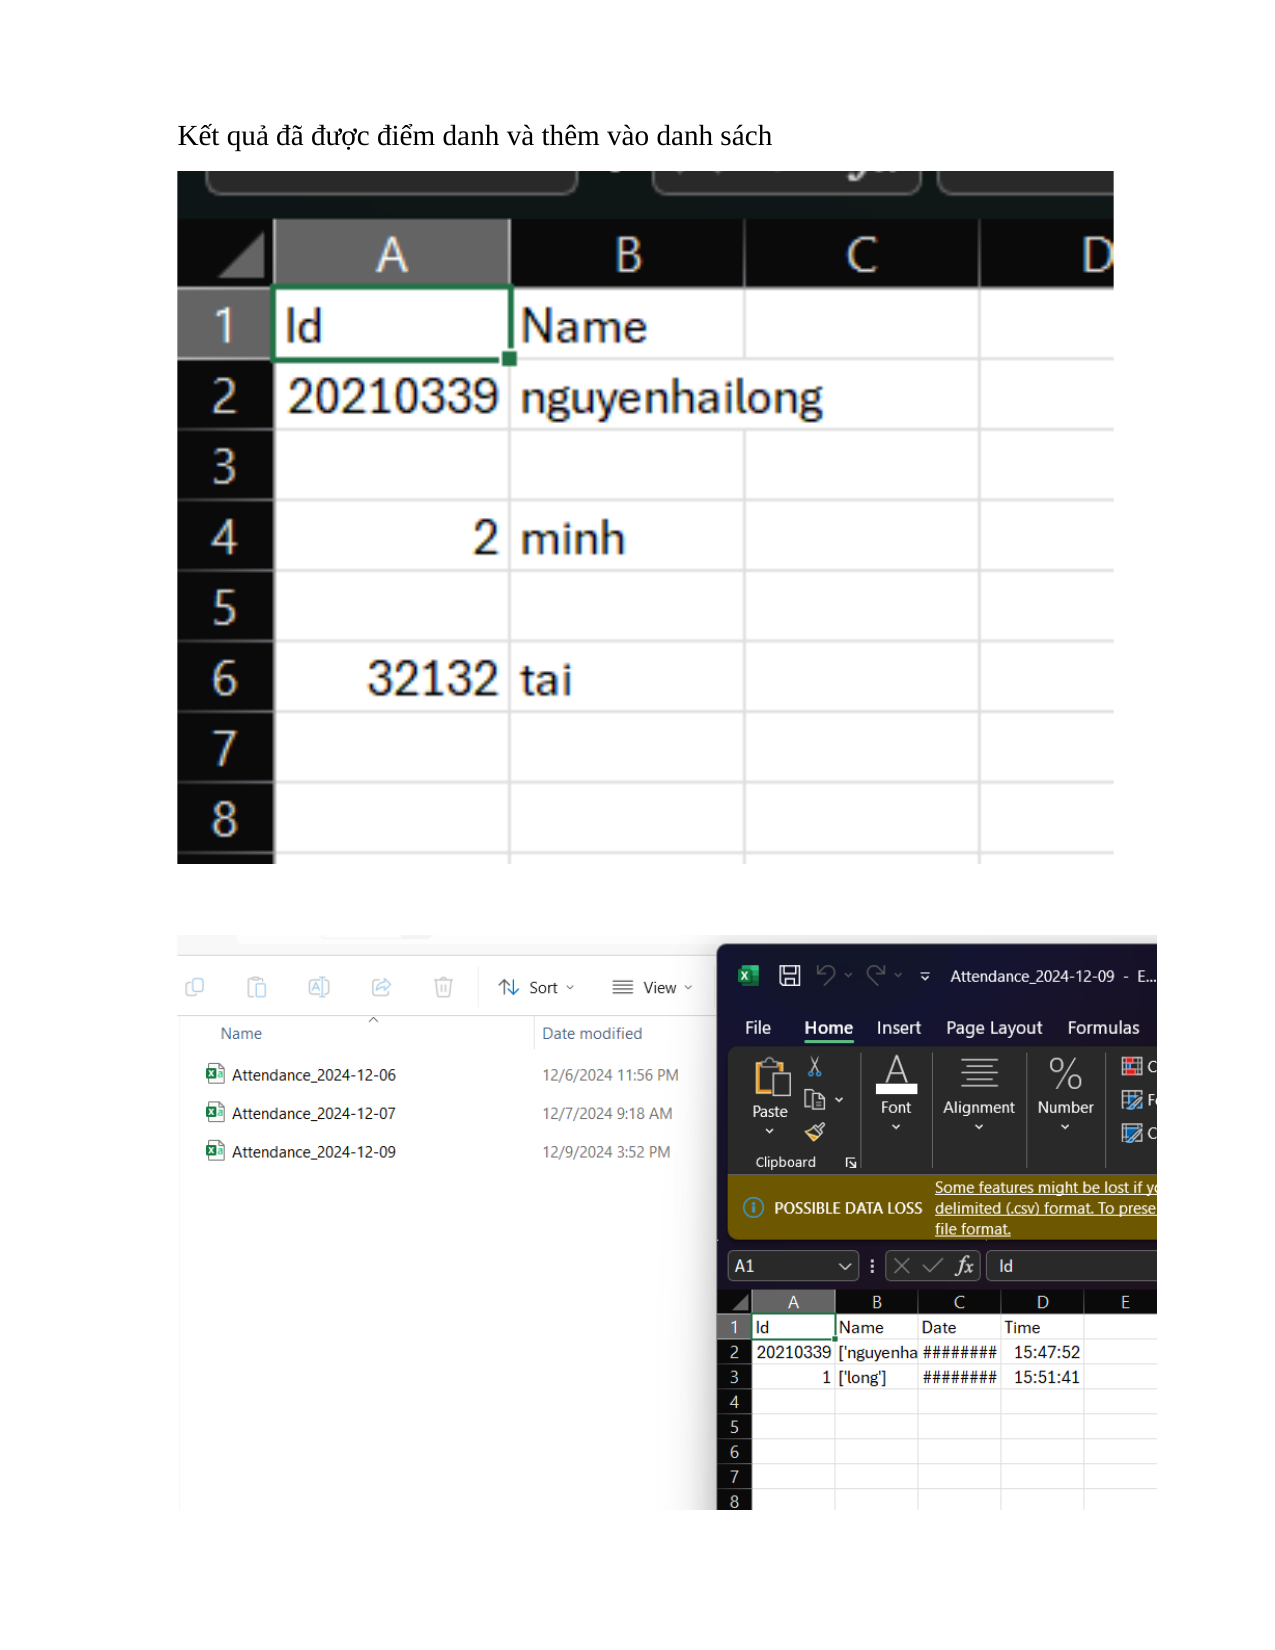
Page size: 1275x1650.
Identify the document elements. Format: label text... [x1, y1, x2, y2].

text Kết quả đã được điểm danh và thêm vào danh sách [177, 118, 1157, 152]
picture [177, 171, 1114, 864]
picture [177, 935, 1157, 1510]
